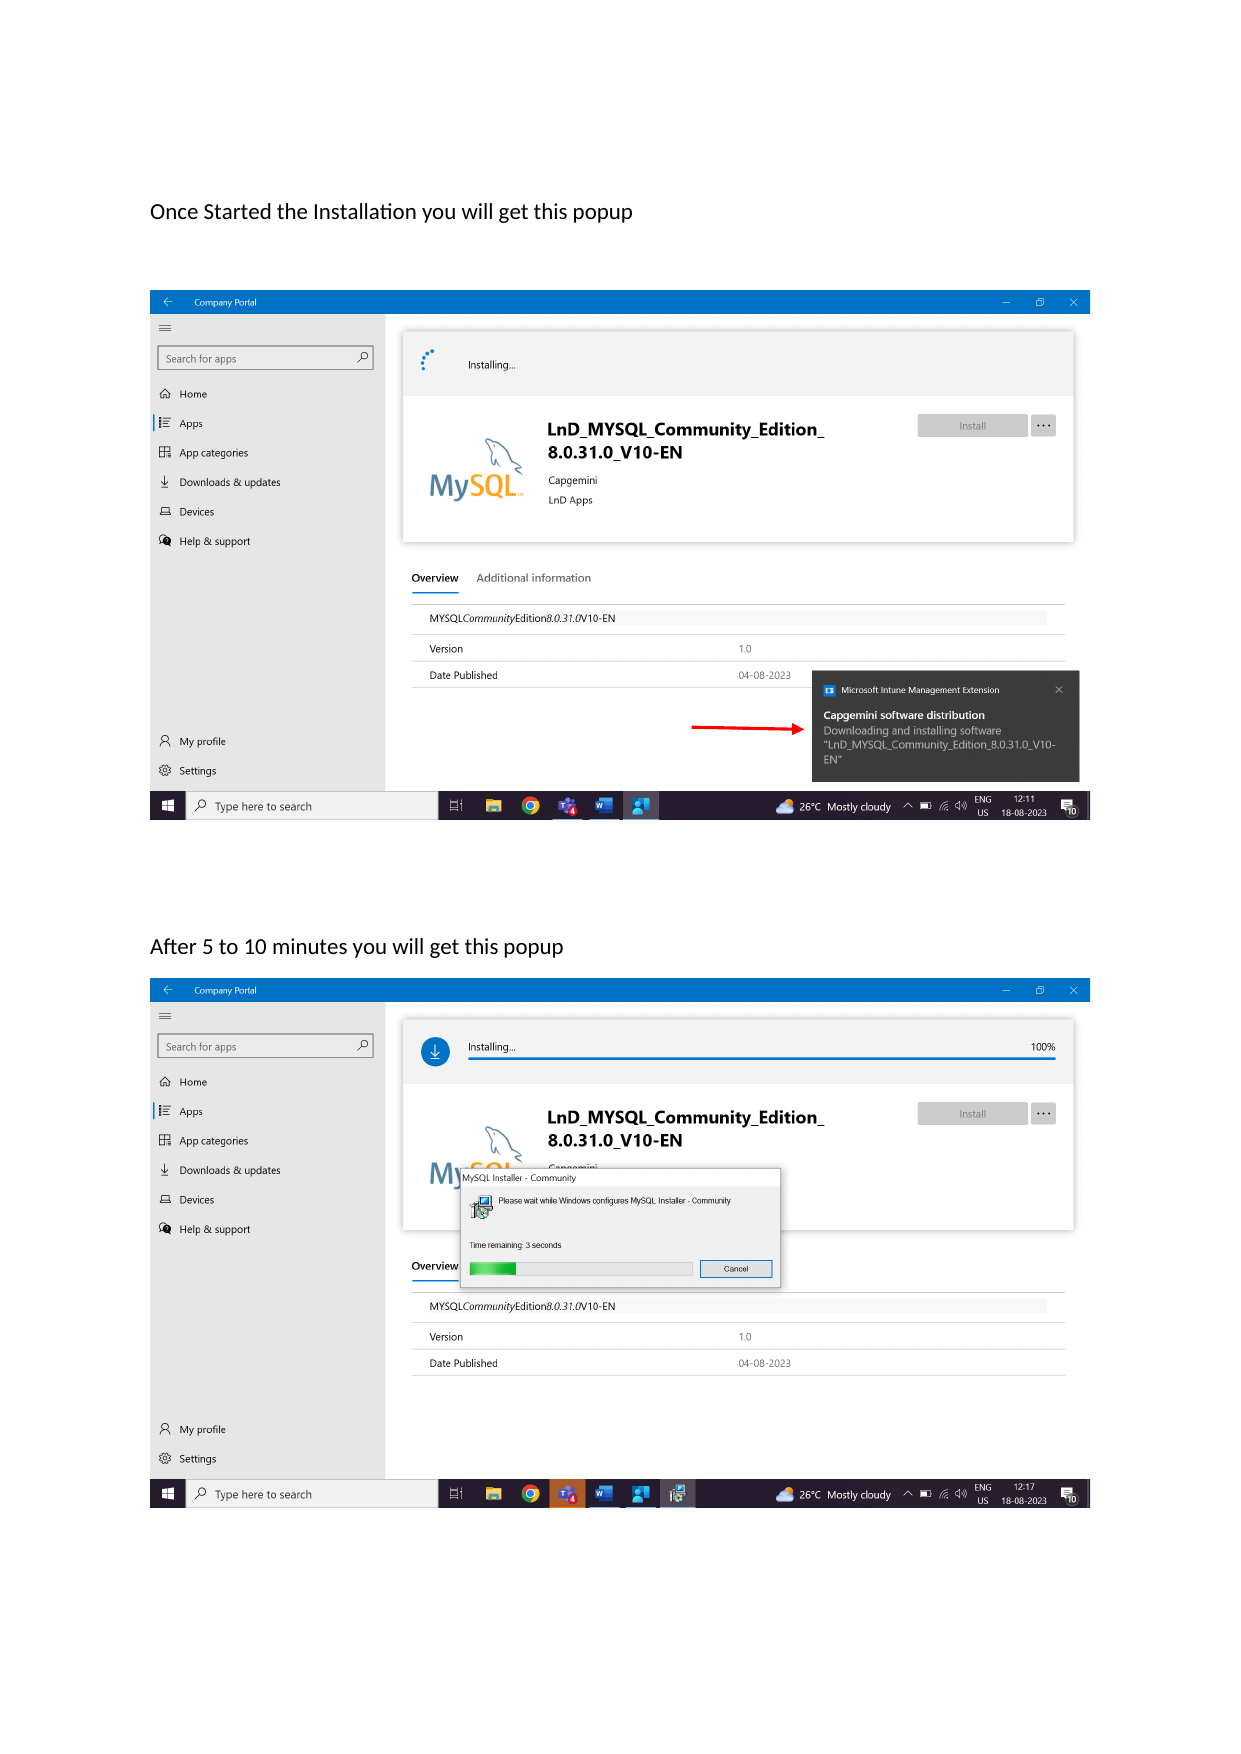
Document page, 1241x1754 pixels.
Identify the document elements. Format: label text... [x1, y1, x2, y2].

text Once Started the Installation you will get this popup [150, 197, 1090, 225]
text After 5 to 10 minutes you will get this popup [150, 932, 1090, 960]
picture [150, 290, 1091, 820]
picture [150, 978, 1091, 1508]
